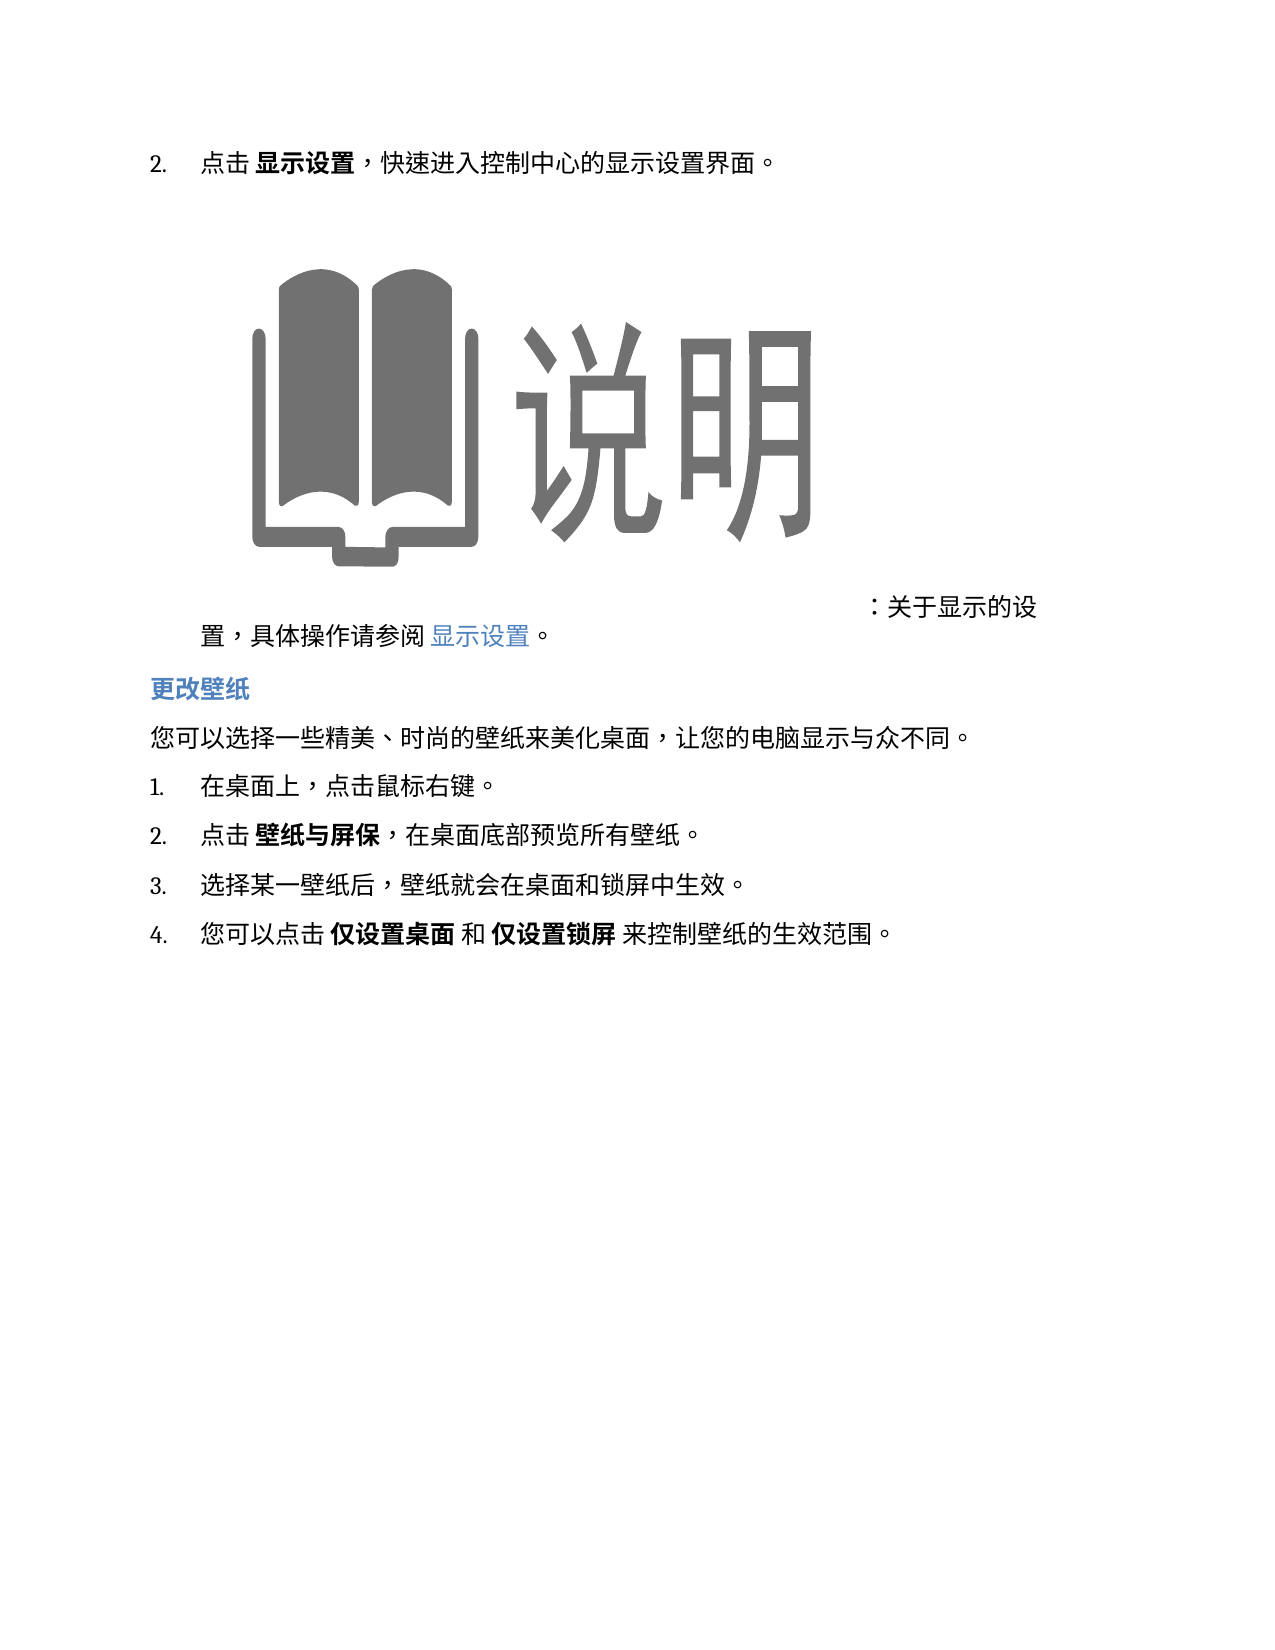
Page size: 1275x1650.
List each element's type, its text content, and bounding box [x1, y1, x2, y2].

list 在桌面上，点击鼠标右键。 [150, 772, 1125, 801]
subtitle 更改壁纸 [150, 672, 1125, 706]
list 点击 壁纸与屏保，在桌面底部预览所有壁纸。 [150, 822, 1125, 851]
list 您可以点击 仅设置桌面 和 仅设置锁屏 来控制壁纸的生效范围。 [150, 921, 1125, 950]
list 点击 显示设置，快速进入控制中心的显示设置界面。 [150, 150, 1125, 179]
text 您可以选择一些精美、时尚的壁纸来美化桌面，让您的电脑显示与众不同。 [150, 725, 1125, 754]
text ：关于显示的设置，具体操作请参阅 显示设置。 [200, 199, 1075, 651]
list 选择某一壁纸后，壁纸就会在桌面和锁屏中生效。 [150, 872, 1125, 900]
